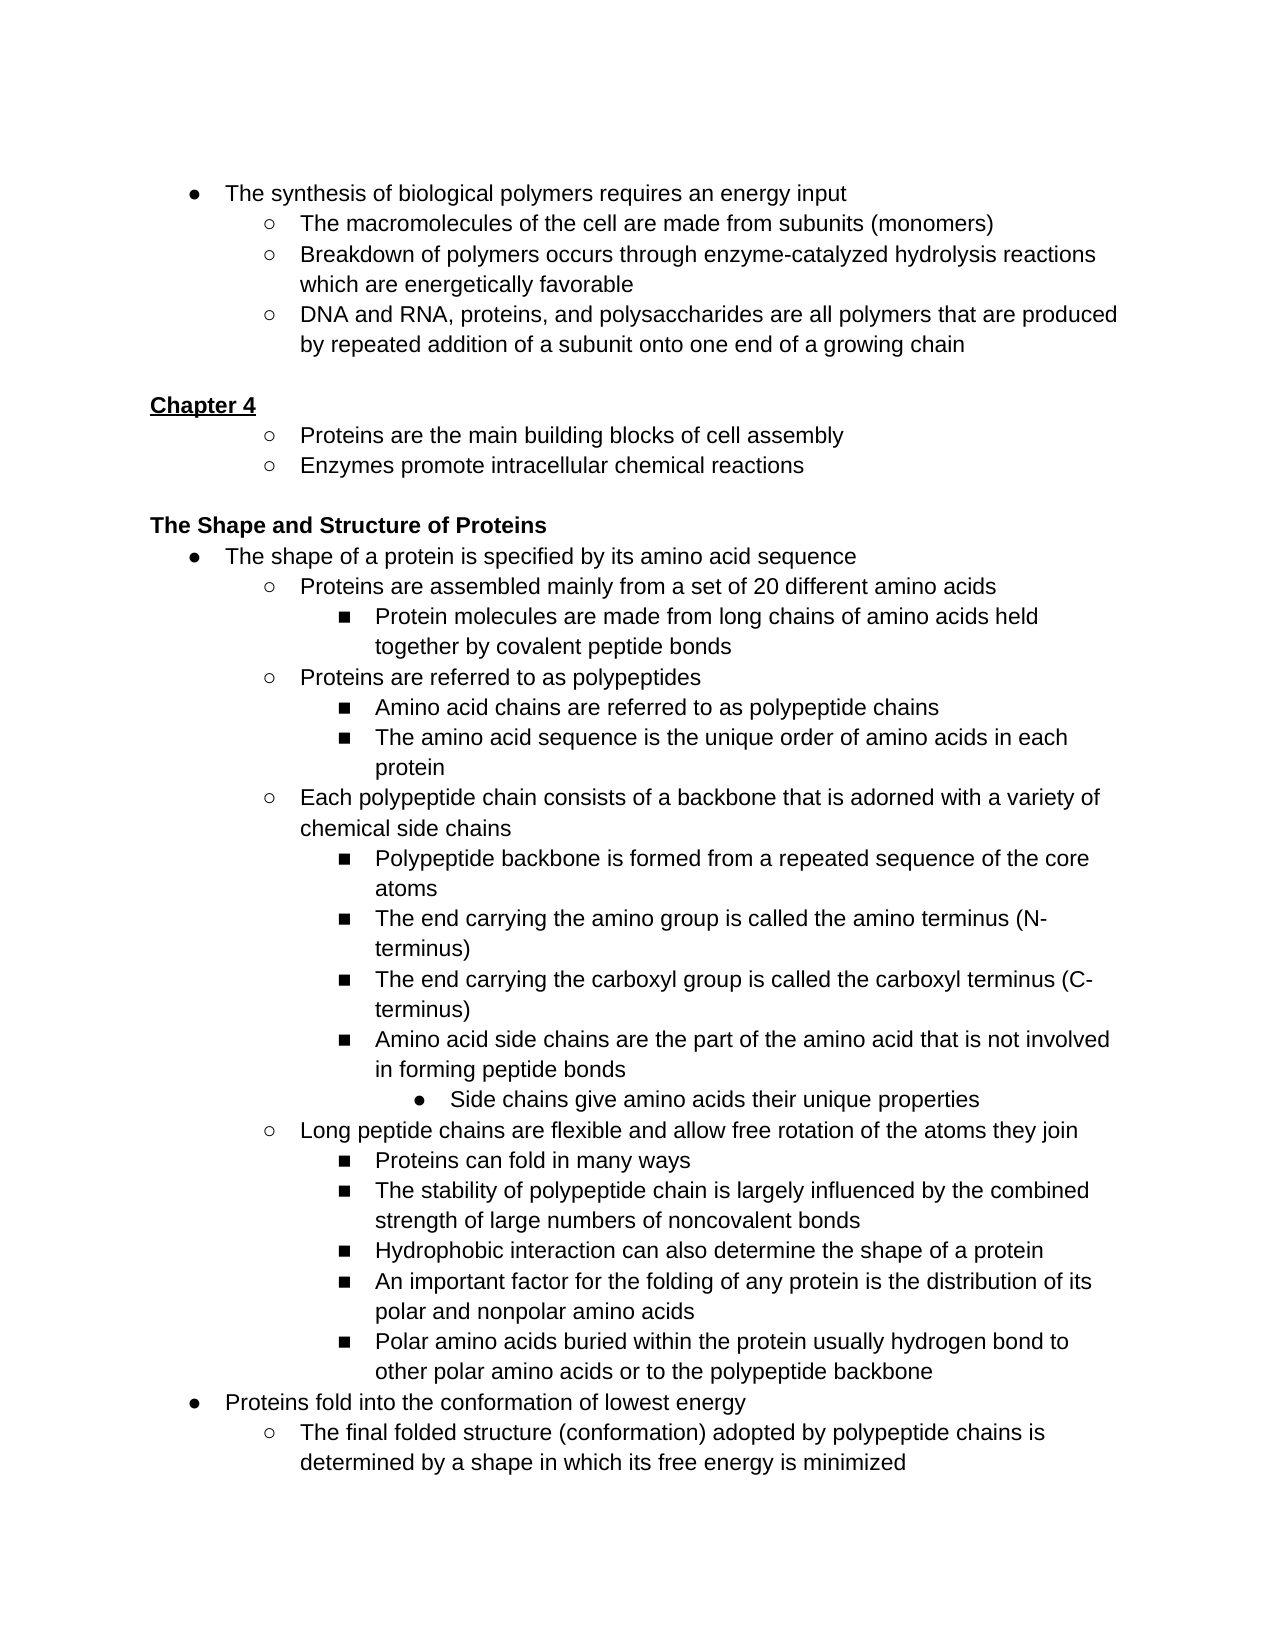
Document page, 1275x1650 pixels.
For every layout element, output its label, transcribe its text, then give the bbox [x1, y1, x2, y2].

list Enzymes promote intracellular chemical reactions [262, 452, 1125, 478]
list The macromolecules of the cell are made from subunits (monomers) [262, 210, 1125, 237]
list Each polypeptide chain consists of a backbone that is adorned with a variety of chemical side chains [262, 784, 1125, 841]
list The final folded structure (conformation) adopted by polypeptide chains is determined by a shape in which its free energy is minimized [262, 1419, 1125, 1475]
list Amino acid chains are referred to as polypeptide chains [337, 694, 1125, 720]
list Proteins fold into the conformation of lowest energy [187, 1388, 1125, 1415]
list The amino acid sequence is the unique order of amino acids in each protein [337, 724, 1125, 781]
list Proteins are assembled mainly from a set of 20 different amino acids [262, 573, 1125, 599]
list An important factor for the folding of any protein is the distribution of its polar and nonpolar amino acids [337, 1268, 1125, 1324]
list The end carrying the carboxyl group is called the carboxyl terminus (C-terminus) [337, 966, 1125, 1022]
list Long peptide chains are flexible and allow free rotation of the atoms they join [262, 1117, 1125, 1143]
list Proteins can fold in many ways [337, 1147, 1125, 1173]
list Proteins are the main building blocks of cell assembly [262, 422, 1125, 448]
text Chapter 4 [150, 392, 1125, 418]
list Breakdown of polymers occurs through enzyme-catalyzed hydrolysis reactions which are energetically favorable [262, 241, 1125, 297]
list The shape of a protein is specified by its amino acid sequence [187, 543, 1125, 569]
list Proteins are referred to as polypeptides [262, 663, 1125, 690]
list Hydrophobic interaction can also determine the shape of a protein [337, 1237, 1125, 1264]
list Polar amino acids buried within the protein usually hydrogen bond to other polar amino acids or to the polypeptide backbone [337, 1328, 1125, 1385]
list Polypeptide backbone is formed from a repeated sequence of the core atoms [337, 845, 1125, 901]
text The Shape and Structure of Proteins [150, 512, 1125, 539]
list DNA and RNA, proteins, and polysaccharides are all polymers that are produced by repeated addition of a subunit onto one end of a growing chain [262, 301, 1125, 358]
list The end carrying the amino group is called the amino terminus (N-terminus) [337, 905, 1125, 962]
list The stability of polypeptide chain is largely influenced by the combined strength of large numbers of noncovalent bonds [337, 1177, 1125, 1234]
list Side chains give amino acids their unique properties [412, 1086, 1125, 1113]
list Protein molecules are made from long chains of amino acids held together by covalent peptide bonds [337, 603, 1125, 660]
list The synthesis of biological polymers requires an energy input [187, 180, 1125, 207]
list Amino acid side chains are the part of the amino acid that is not involved in forming peptide bonds [337, 1026, 1125, 1083]
